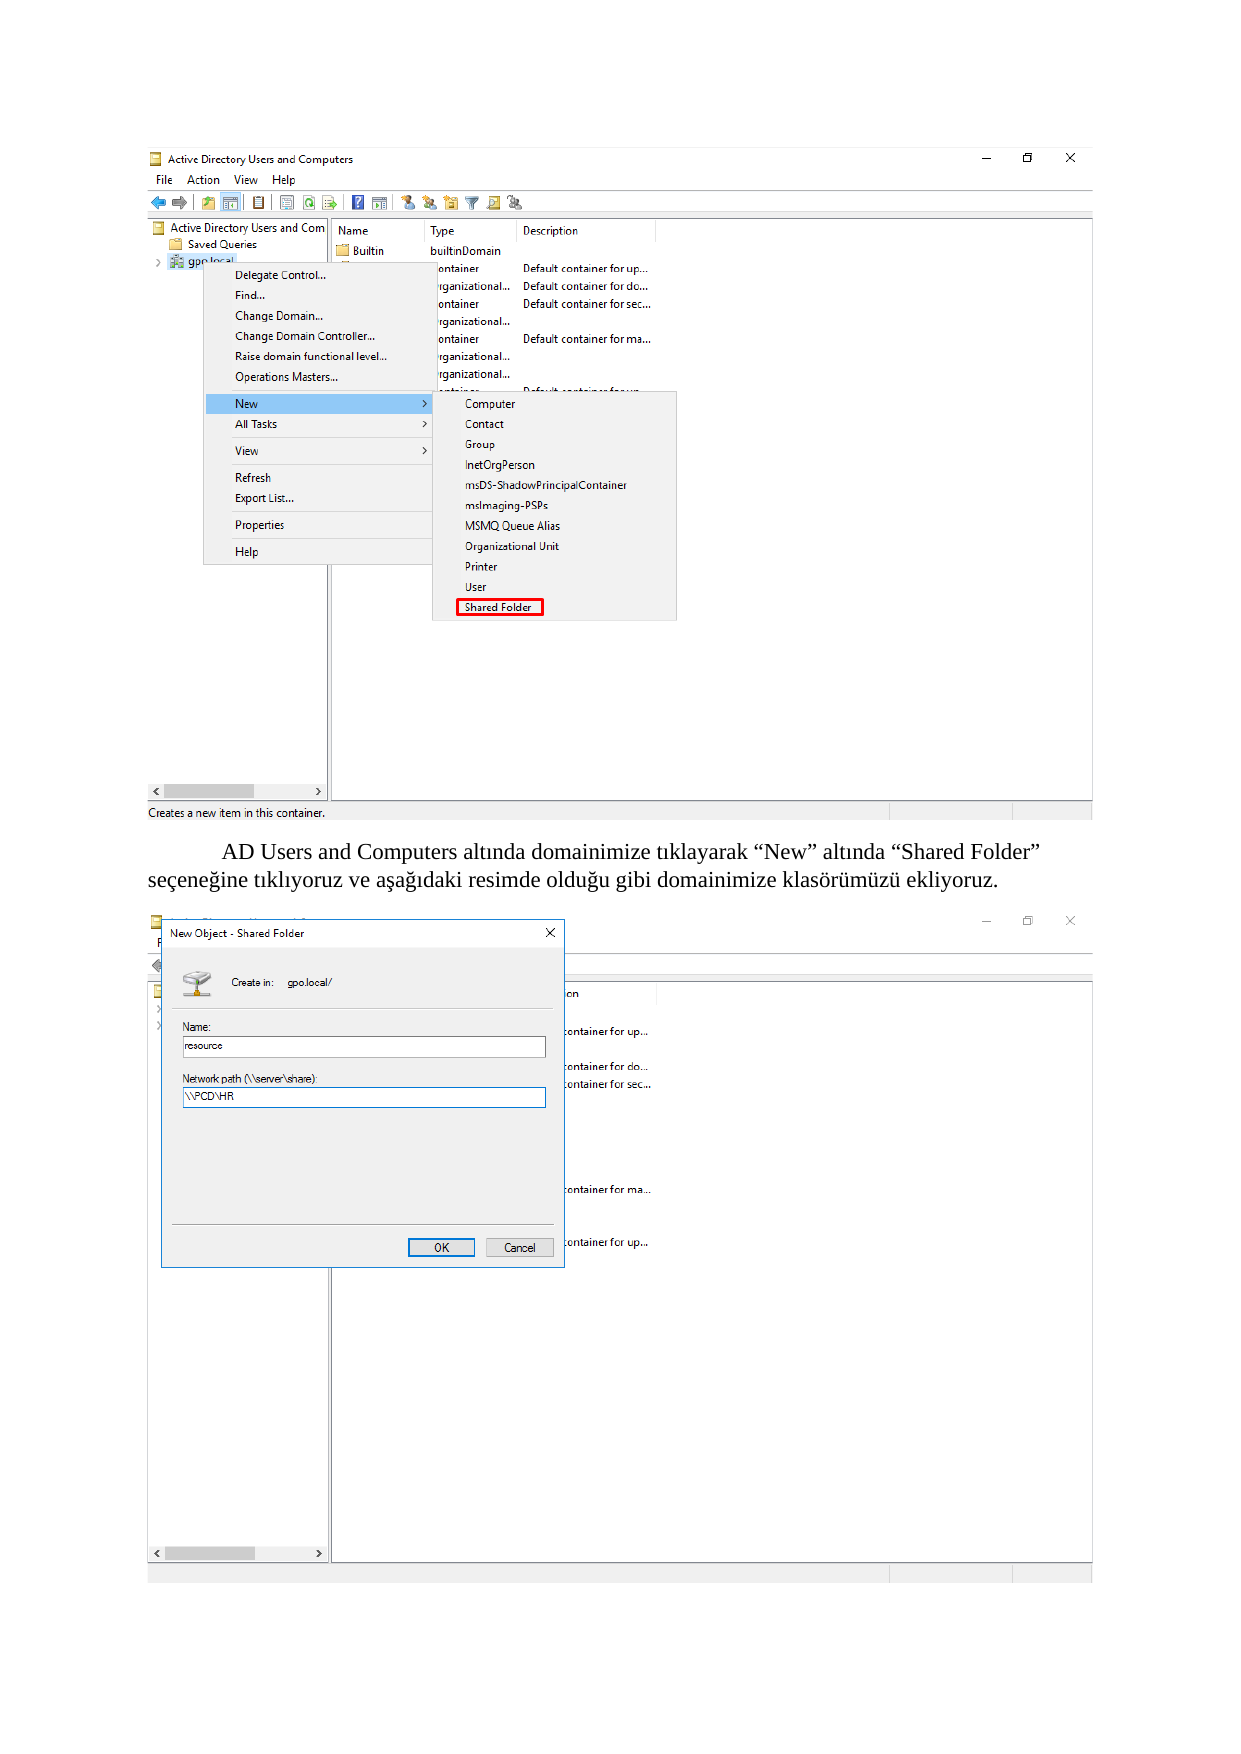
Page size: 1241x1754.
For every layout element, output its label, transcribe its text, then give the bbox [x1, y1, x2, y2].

picture [147, 911, 1093, 1583]
picture [147, 147, 1093, 820]
text AD Users and Computers altında domainimize tıklayarak “New” altında “Shared Folder” seçeneğine tıklıyoruz ve aşağıdaki resimde olduğu gibi domainimize klasörümüzü ekliyoruz. [148, 838, 1093, 893]
